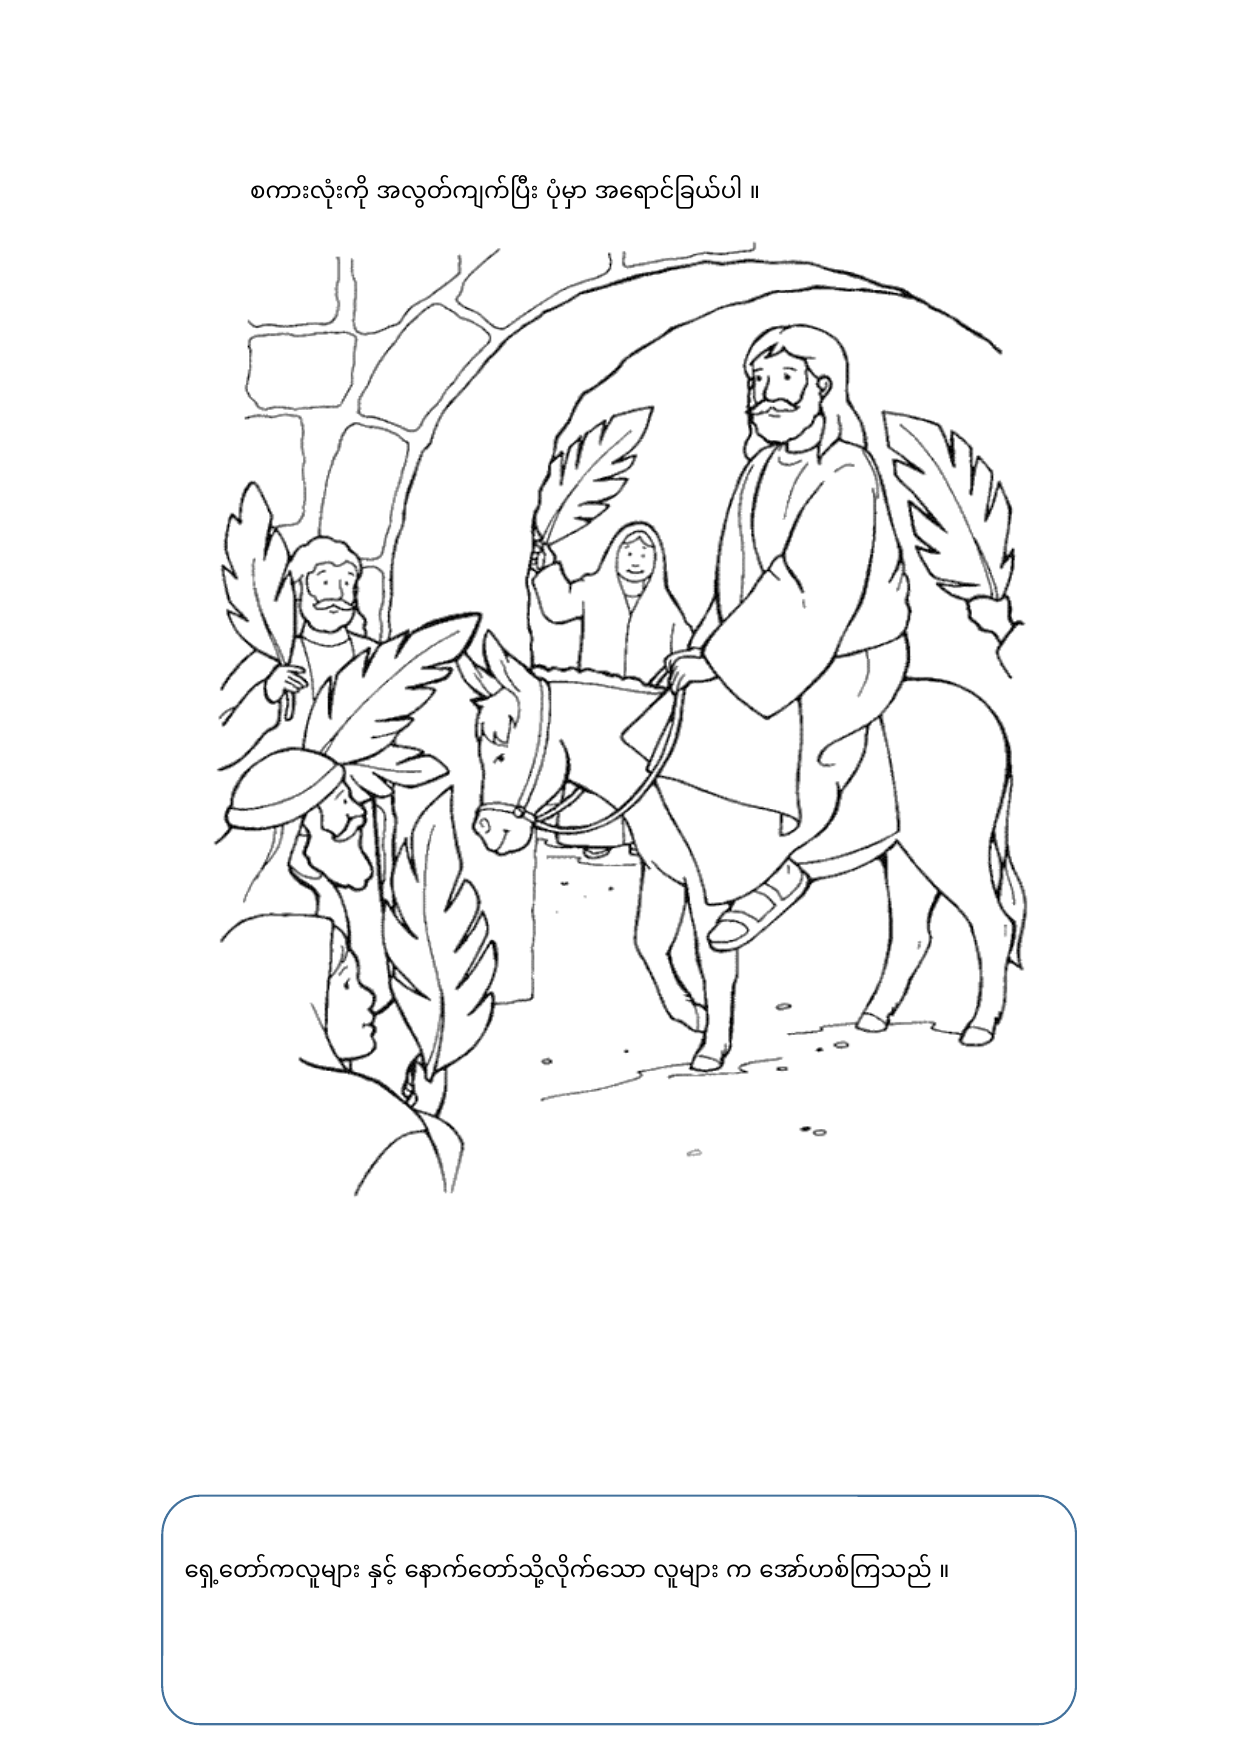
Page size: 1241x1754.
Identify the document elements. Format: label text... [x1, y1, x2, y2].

picture [208, 236, 1032, 1238]
text ရှေ့တော်ကလူများ နှင့် နောက်တော်သို့လိုက်သော လူများ က အော်ဟစ်ကြသည် ။ [150, 1556, 851, 1583]
text စကားလုံးကို အလွတ်ကျက်ပြီး ပုံမှာ အရောင်ခြယ်ပါ ။ [514, 177, 676, 204]
text စကားလုံးကို အလွတ်ကျက်ပြီး ပုံမှာ အရောင်ခြယ်ပါ ။ [150, 177, 512, 204]
text စကားလုံးကို အလွတ်ကျက်ပြီး ပုံမှာ အရောင်ခြယ်ပါ ။ [678, 177, 1090, 204]
text ရှေ့တော်ကလူများ နှင့် နောက်တော်သို့လိုက်သော လူများ က အော်ဟစ်ကြသည် ။ [853, 1556, 1090, 1583]
